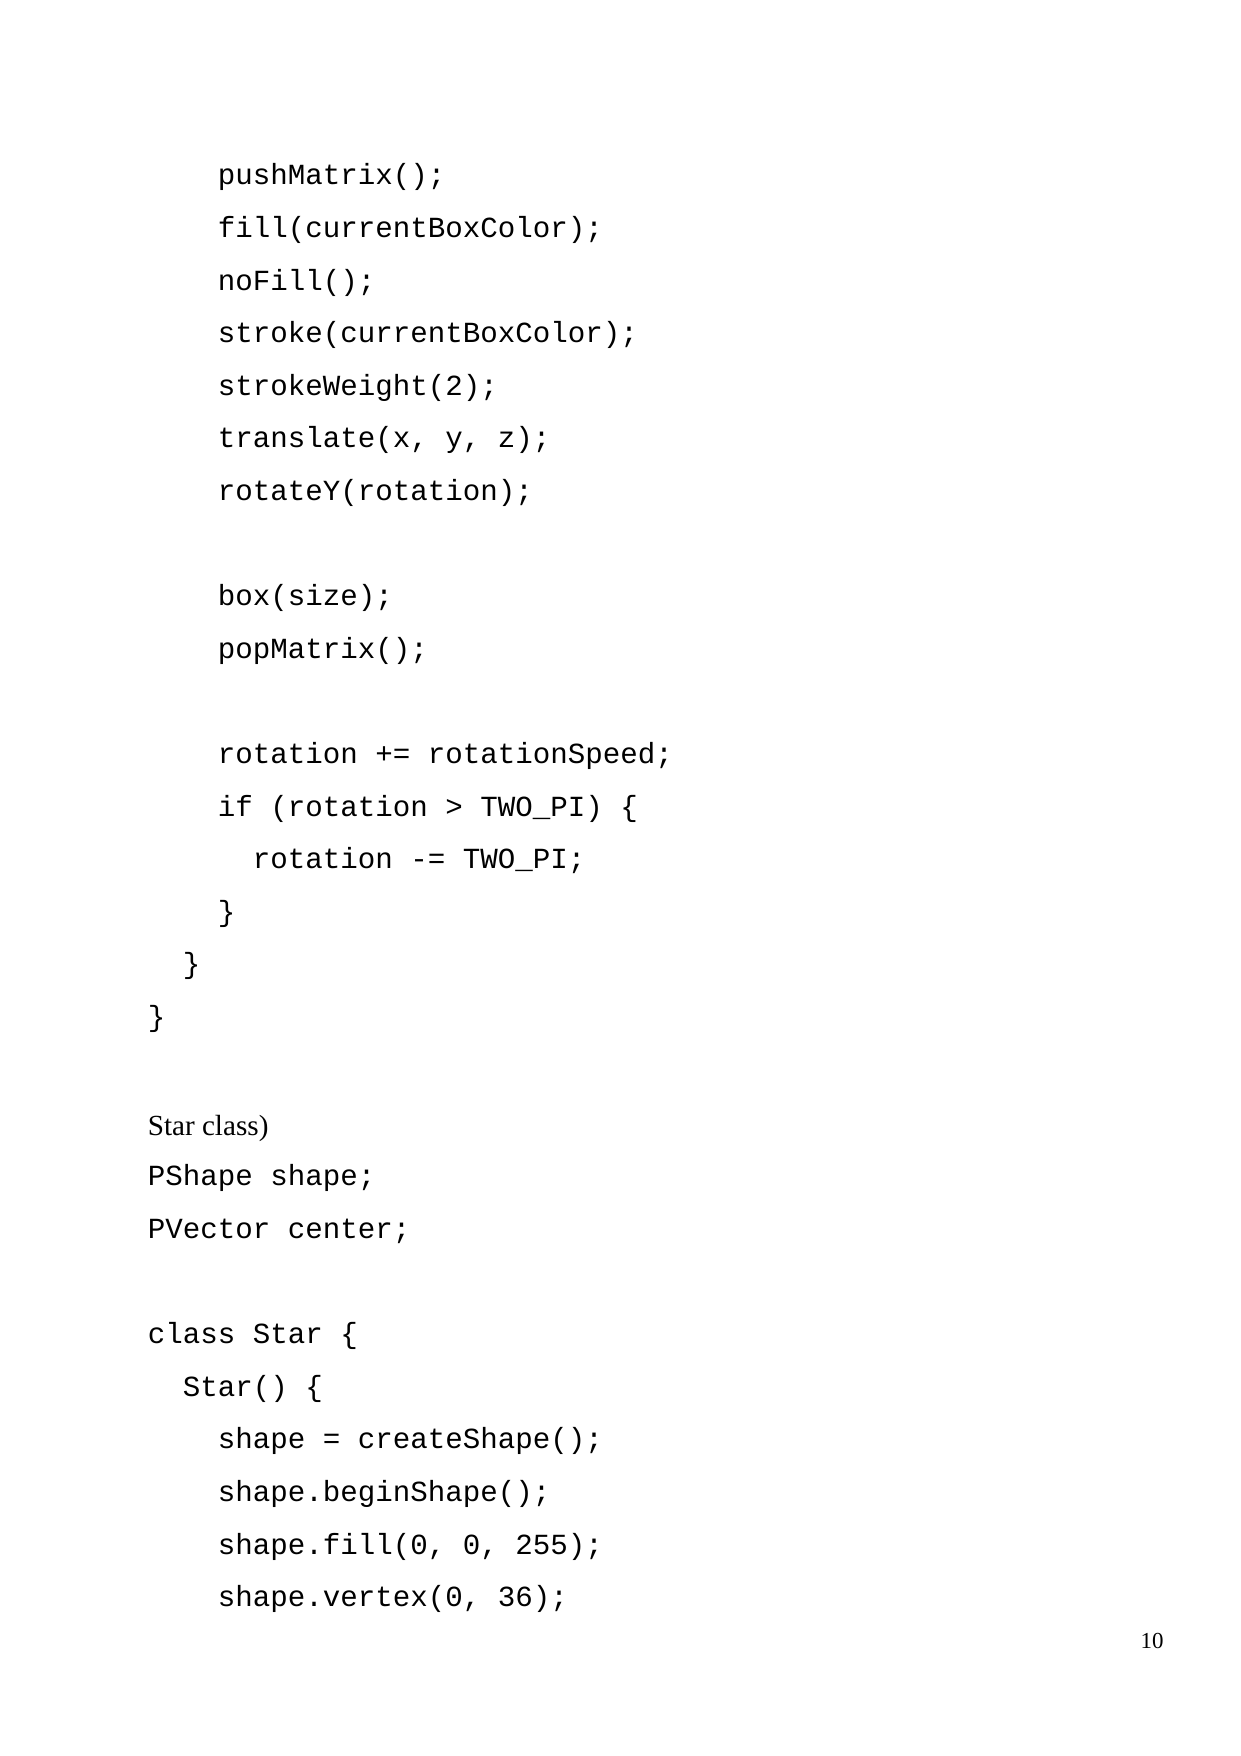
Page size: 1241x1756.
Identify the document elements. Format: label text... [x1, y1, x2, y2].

text shape.vertex(0, 36); [148, 1582, 1151, 1615]
text Star() { [148, 1372, 1151, 1405]
text } [148, 897, 1151, 930]
text Star class) [148, 1108, 1151, 1142]
text shape.beginShape(); [148, 1477, 1151, 1510]
text strokeWeight(2); [148, 371, 1151, 404]
text noFill(); [148, 266, 1151, 299]
text PShape shape; [148, 1162, 1151, 1194]
text shape.fill(0, 0, 255); [148, 1530, 1151, 1563]
text translate(x, y, z); [148, 423, 1151, 456]
text } [148, 1002, 1151, 1035]
text rotateY(rotation); [148, 476, 1151, 509]
text fill(currentBoxColor); [148, 213, 1151, 246]
text } [148, 949, 1151, 982]
text box(size); [148, 581, 1151, 614]
text popMatrix(); [148, 634, 1151, 667]
text rotation += rotationSpeed; [148, 739, 1151, 772]
text rotation -= TWO_PI; [148, 844, 1151, 877]
text if (rotation > TWO_PI) { [148, 792, 1151, 825]
text PVector center; [148, 1214, 1151, 1247]
text stroke(currentBoxColor); [148, 318, 1151, 351]
text class Star { [148, 1319, 1151, 1352]
text pushMatrix(); [148, 160, 1151, 193]
text shape = createShape(); [148, 1424, 1151, 1458]
